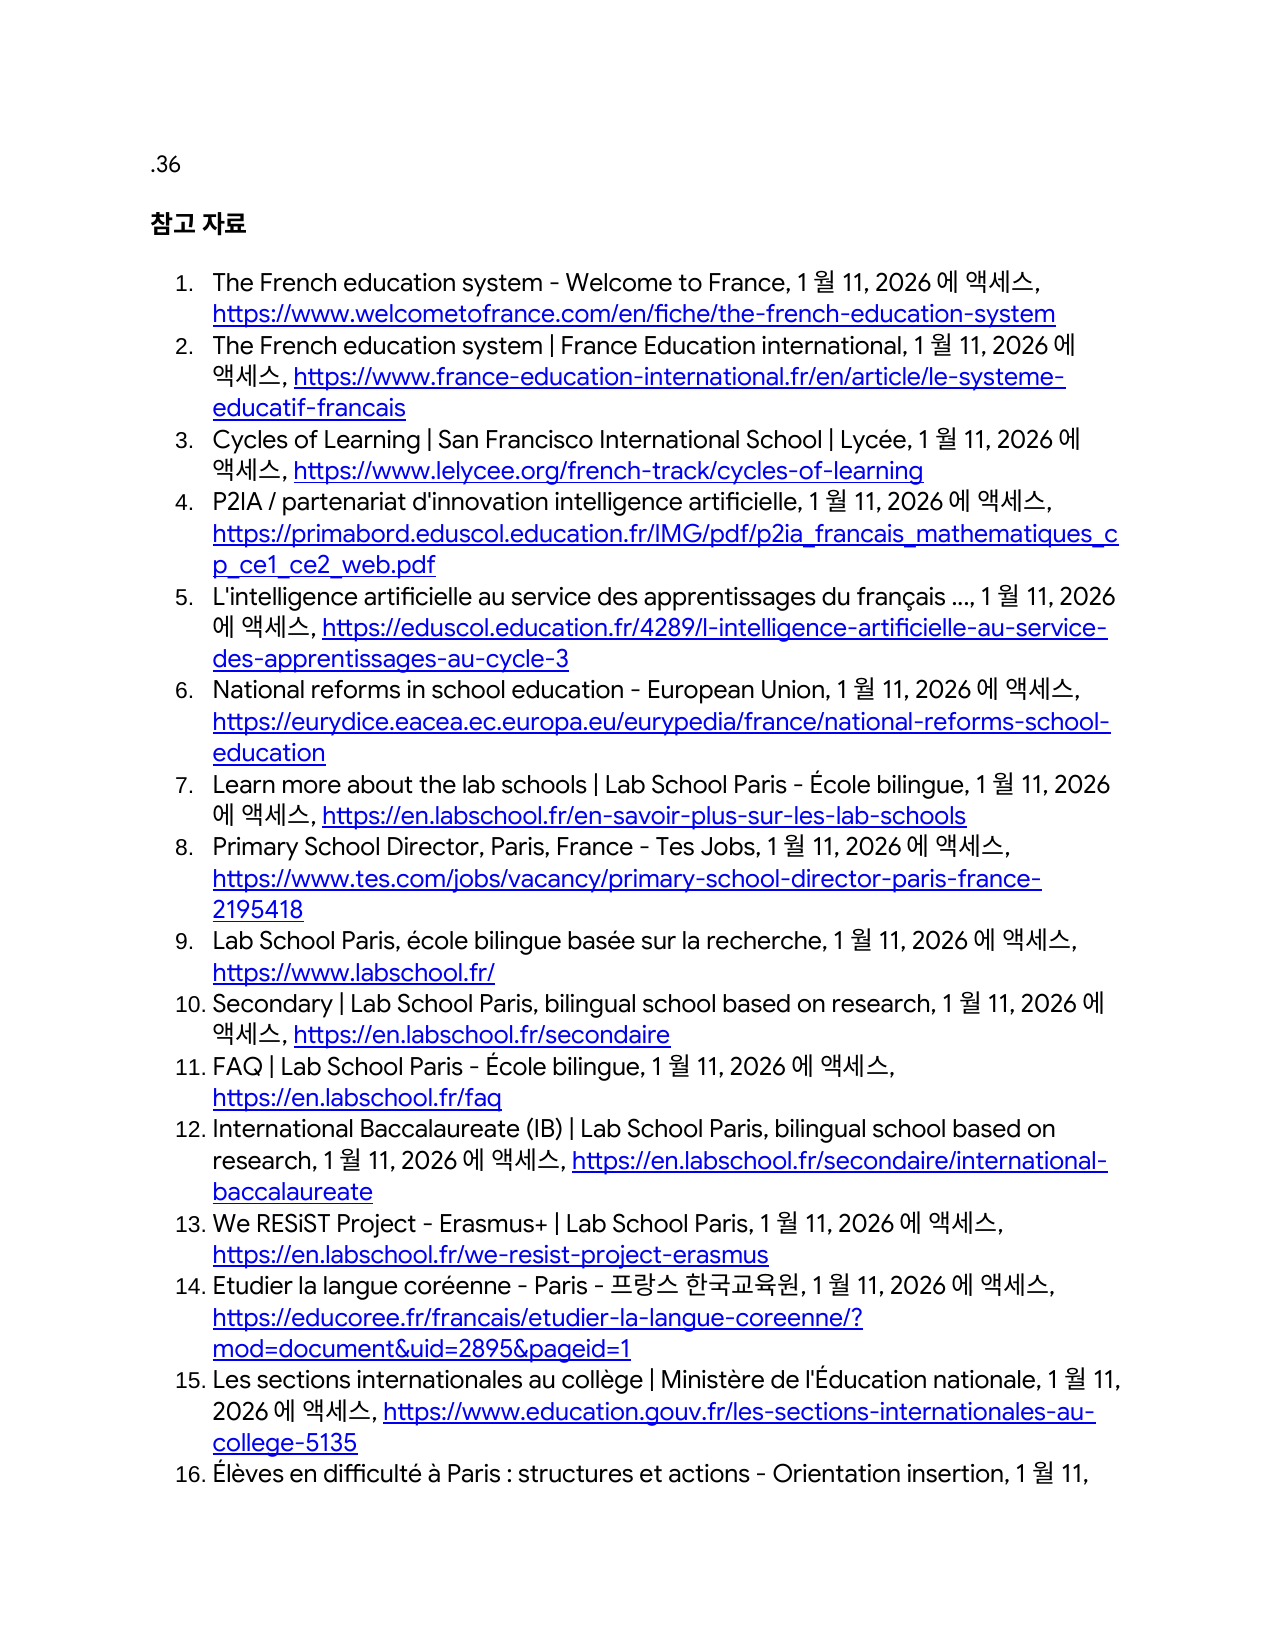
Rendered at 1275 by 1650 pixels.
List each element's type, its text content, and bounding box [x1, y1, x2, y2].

subtitle 참고 자료 [150, 209, 1125, 241]
list Secondary | Lab School Paris, bilingual school based on research, 1월 11, 2026에 액세스, https://en.labschool.fr/secondaire [175, 988, 1125, 1051]
list We RESiST Project - Erasmus+ | Lab School Paris, 1월 11, 2026에 액세스, https://en.labschool.fr/we-resist-project-erasmus [175, 1208, 1125, 1271]
list Lab School Paris, école bilingue basée sur la recherche, 1월 11, 2026에 액세스, https://www.labschool.fr/ [175, 926, 1125, 988]
list International Baccalaureate (IB) | Lab School Paris, bilingual school based on research, 1월 11, 2026에 액세스, https://en.labschool.fr/secondaire/international-baccalaureate [175, 1114, 1125, 1208]
list FAQ | Lab School Paris - École bilingue, 1월 11, 2026에 액세스, https://en.labschool.fr/faq [175, 1051, 1125, 1114]
list Primary School Director, Paris, France - Tes Jobs, 1월 11, 2026에 액세스, https://www.tes.com/jobs/vacancy/primary-school-director-paris-france-2195418 [175, 832, 1125, 926]
list Learn more about the lab schools | Lab School Paris - École bilingue, 1월 11, 2026에 액세스, https://en.labschool.fr/en-savoir-plus-sur-les-lab-schools [175, 769, 1125, 832]
list Etudier la langue coréenne - Paris - 프랑스 한국교육원, 1월 11, 2026에 액세스, https://educoree.fr/francais/etudier-la-langue-coreenne/?mod=document&uid=2895&pageid=1 [175, 1271, 1125, 1364]
list P2IA / partenariat d'innovation intelligence artificielle, 1월 11, 2026에 액세스, https://primabord.eduscol.education.fr/IMG/pdf/p2ia_francais_mathematiques_cp_ce1_ce2_web.pdf [175, 487, 1125, 581]
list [175, 1459, 1125, 1490]
list Les sections internationales au collège | Ministère de l'Éducation nationale, 1월 11, 2026에 액세스, https://www.education.gouv.fr/les-sections-internationales-au-college-5135 [175, 1364, 1125, 1459]
list The French education system | France Education international, 1월 11, 2026에 액세스, https://www.france-education-international.fr/en/article/le-systeme-educatif-francais [175, 330, 1125, 424]
list The French education system - Welcome to France, 1월 11, 2026에 액세스, https://www.welcometofrance.com/en/fiche/the-french-education-system [175, 267, 1125, 330]
text .36 [150, 150, 1125, 179]
list National reforms in school education - European Union, 1월 11, 2026에 액세스, https://eurydice.eacea.ec.europa.eu/eurypedia/france/national-reforms-school-education [175, 675, 1125, 769]
list Cycles of Learning | San Francisco International School | Lycée, 1월 11, 2026에 액세스, https://www.lelycee.org/french-track/cycles-of-learning [175, 424, 1125, 487]
list L'intelligence artificielle au service des apprentissages du français ..., 1월 11, 2026에 액세스, https://eduscol.education.fr/4289/l-intelligence-artificielle-au-service-des-apprentissages-au-cycle-3 [175, 581, 1125, 675]
